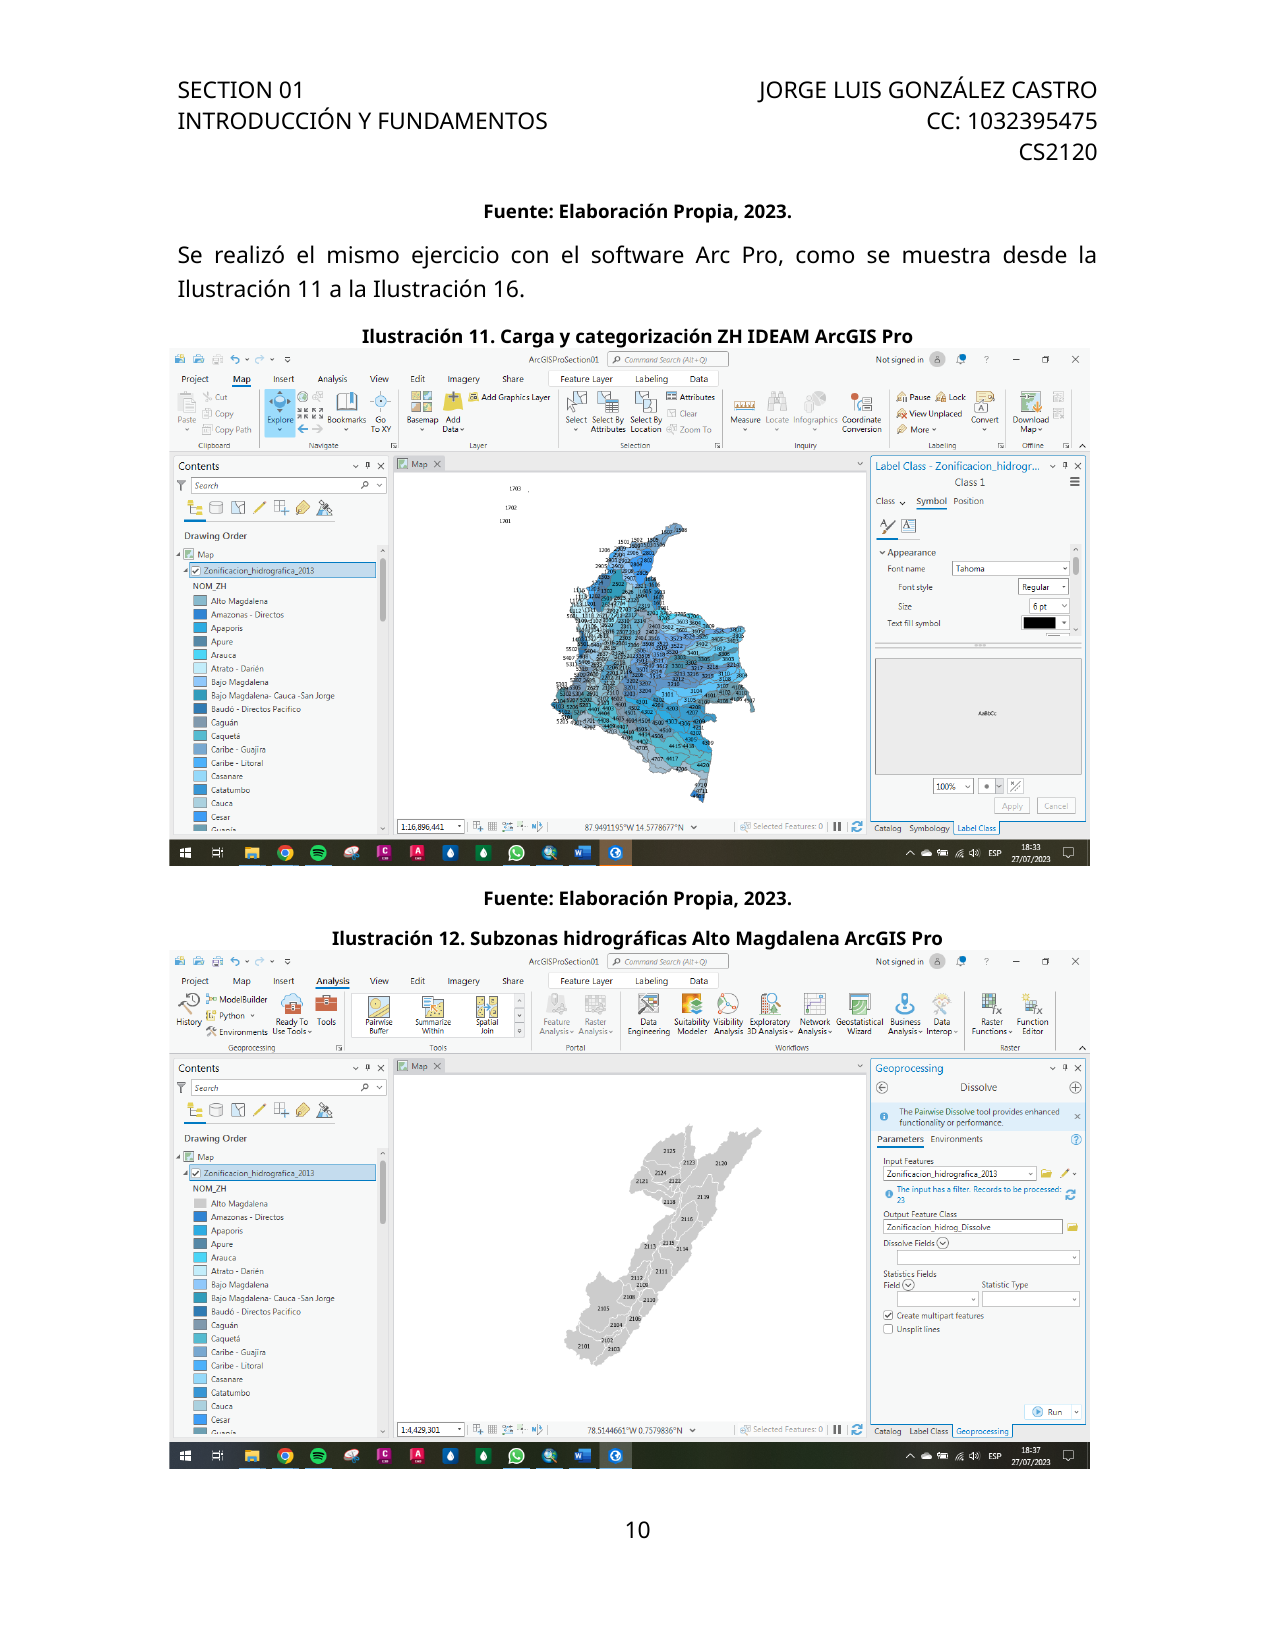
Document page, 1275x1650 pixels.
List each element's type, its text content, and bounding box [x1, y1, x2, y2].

picture [169, 950, 1090, 1469]
text Fuente: Elaboración Propia, 2023. [177, 199, 1098, 224]
picture [169, 348, 1090, 866]
text Fuente: Elaboración Propia, 2023. [177, 885, 1098, 911]
text Se realizó el mismo ejercicio con el software Arc Pro, como se muestra desde la Ilustración 11 a la Ilustración 16. [177, 239, 1098, 304]
